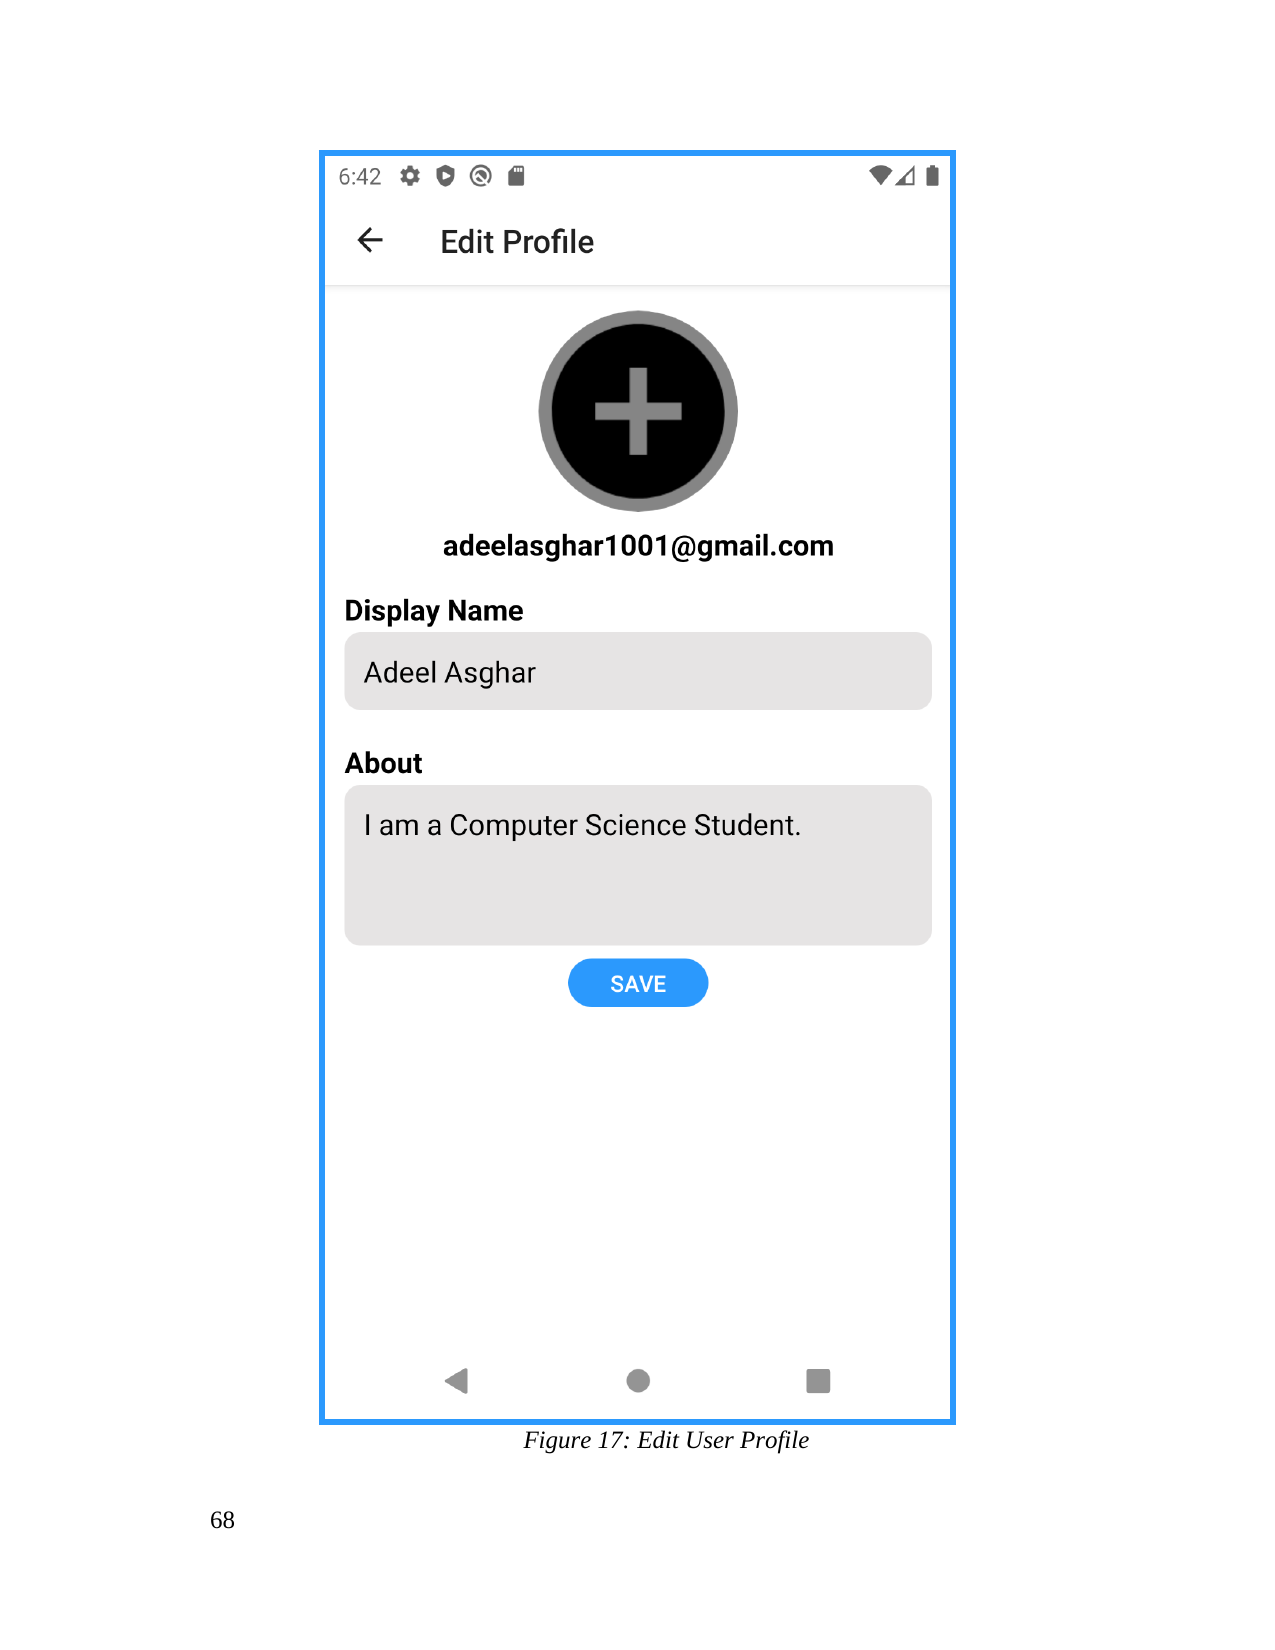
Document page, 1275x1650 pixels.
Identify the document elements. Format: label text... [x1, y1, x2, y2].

picture [325, 156, 950, 1419]
